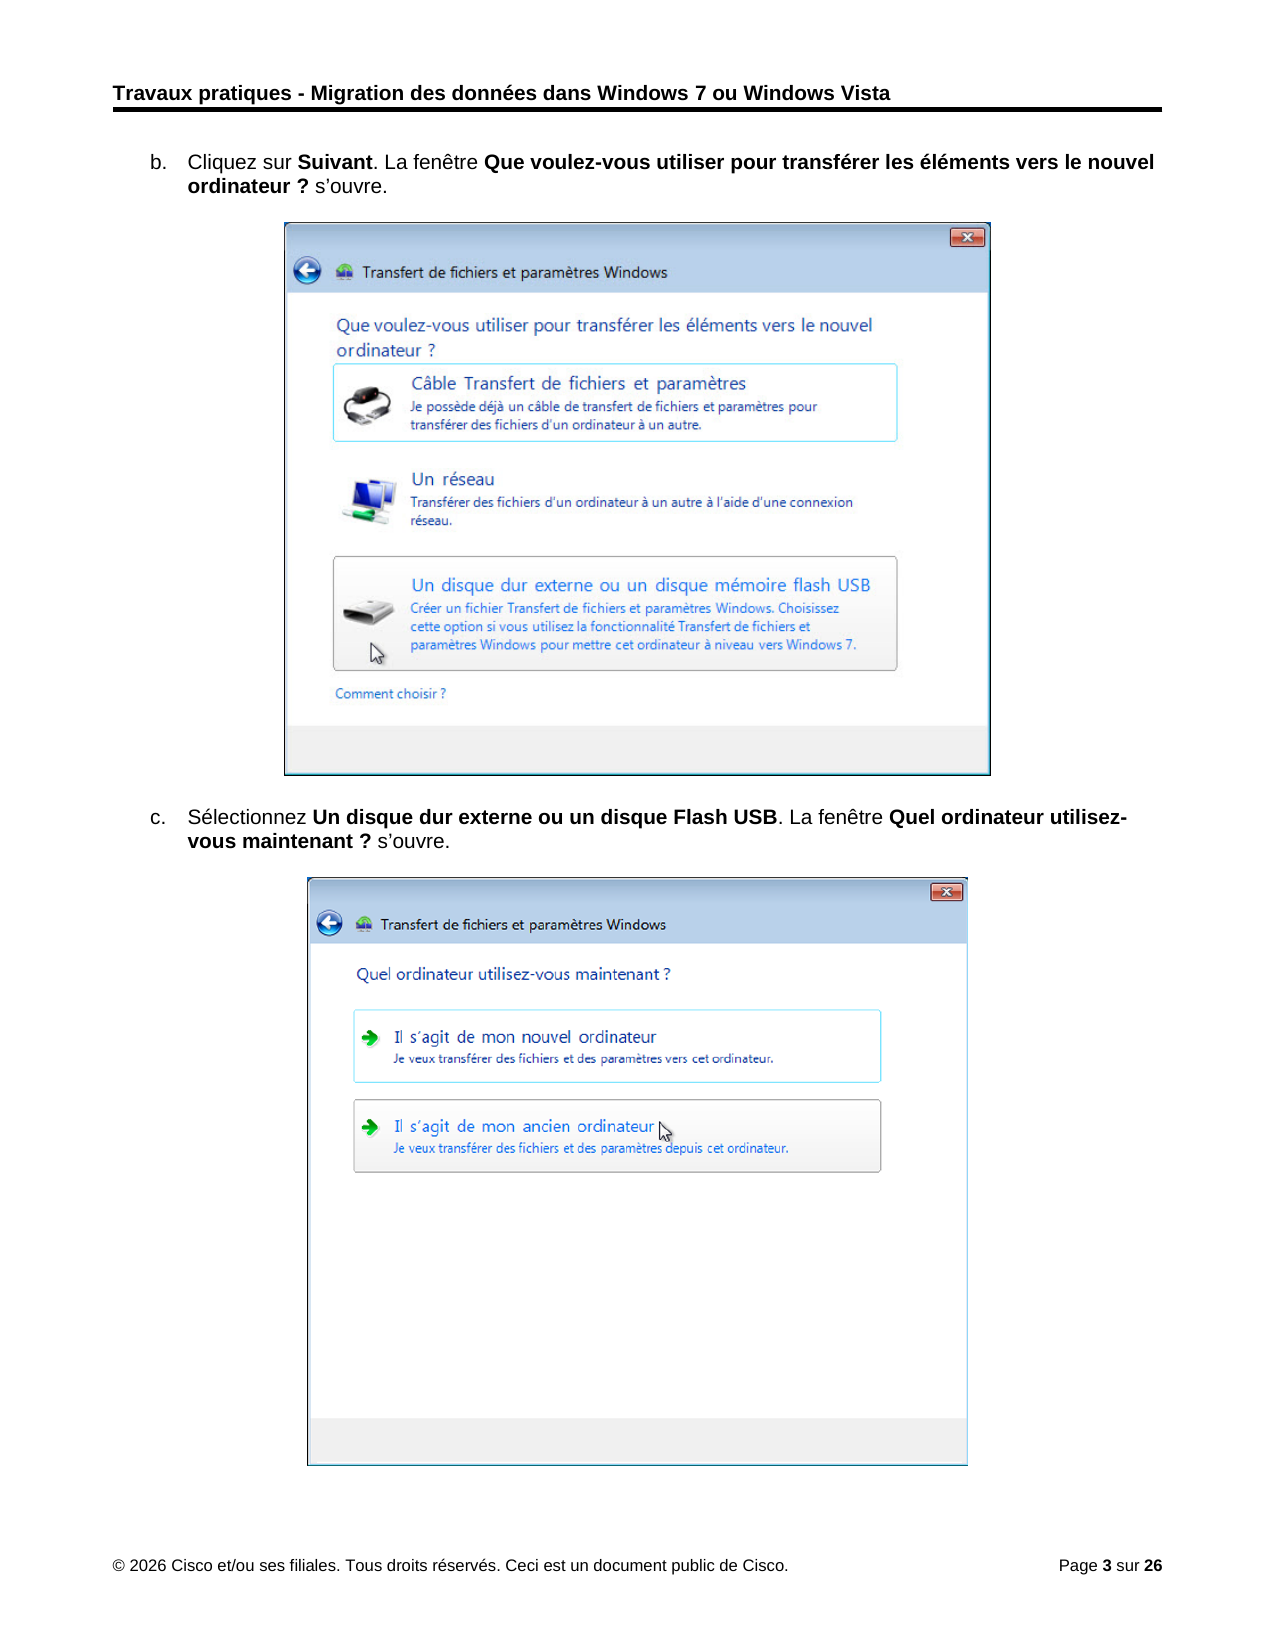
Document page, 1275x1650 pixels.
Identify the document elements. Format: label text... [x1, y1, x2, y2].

picture [307, 877, 968, 1466]
picture [284, 222, 991, 776]
text Cliquez sur Suivant. La fenêtre Que voulez-vous utiliser pour transférer les éléments vers le nouvel ordinateur ? s’ouvre. [150, 150, 1162, 198]
text Sélectionnez Un disque dur externe ou un disque Flash USB. La fenêtre Quel ordinateur utilisez-vous maintenant ? s’ouvre. [150, 805, 1162, 853]
